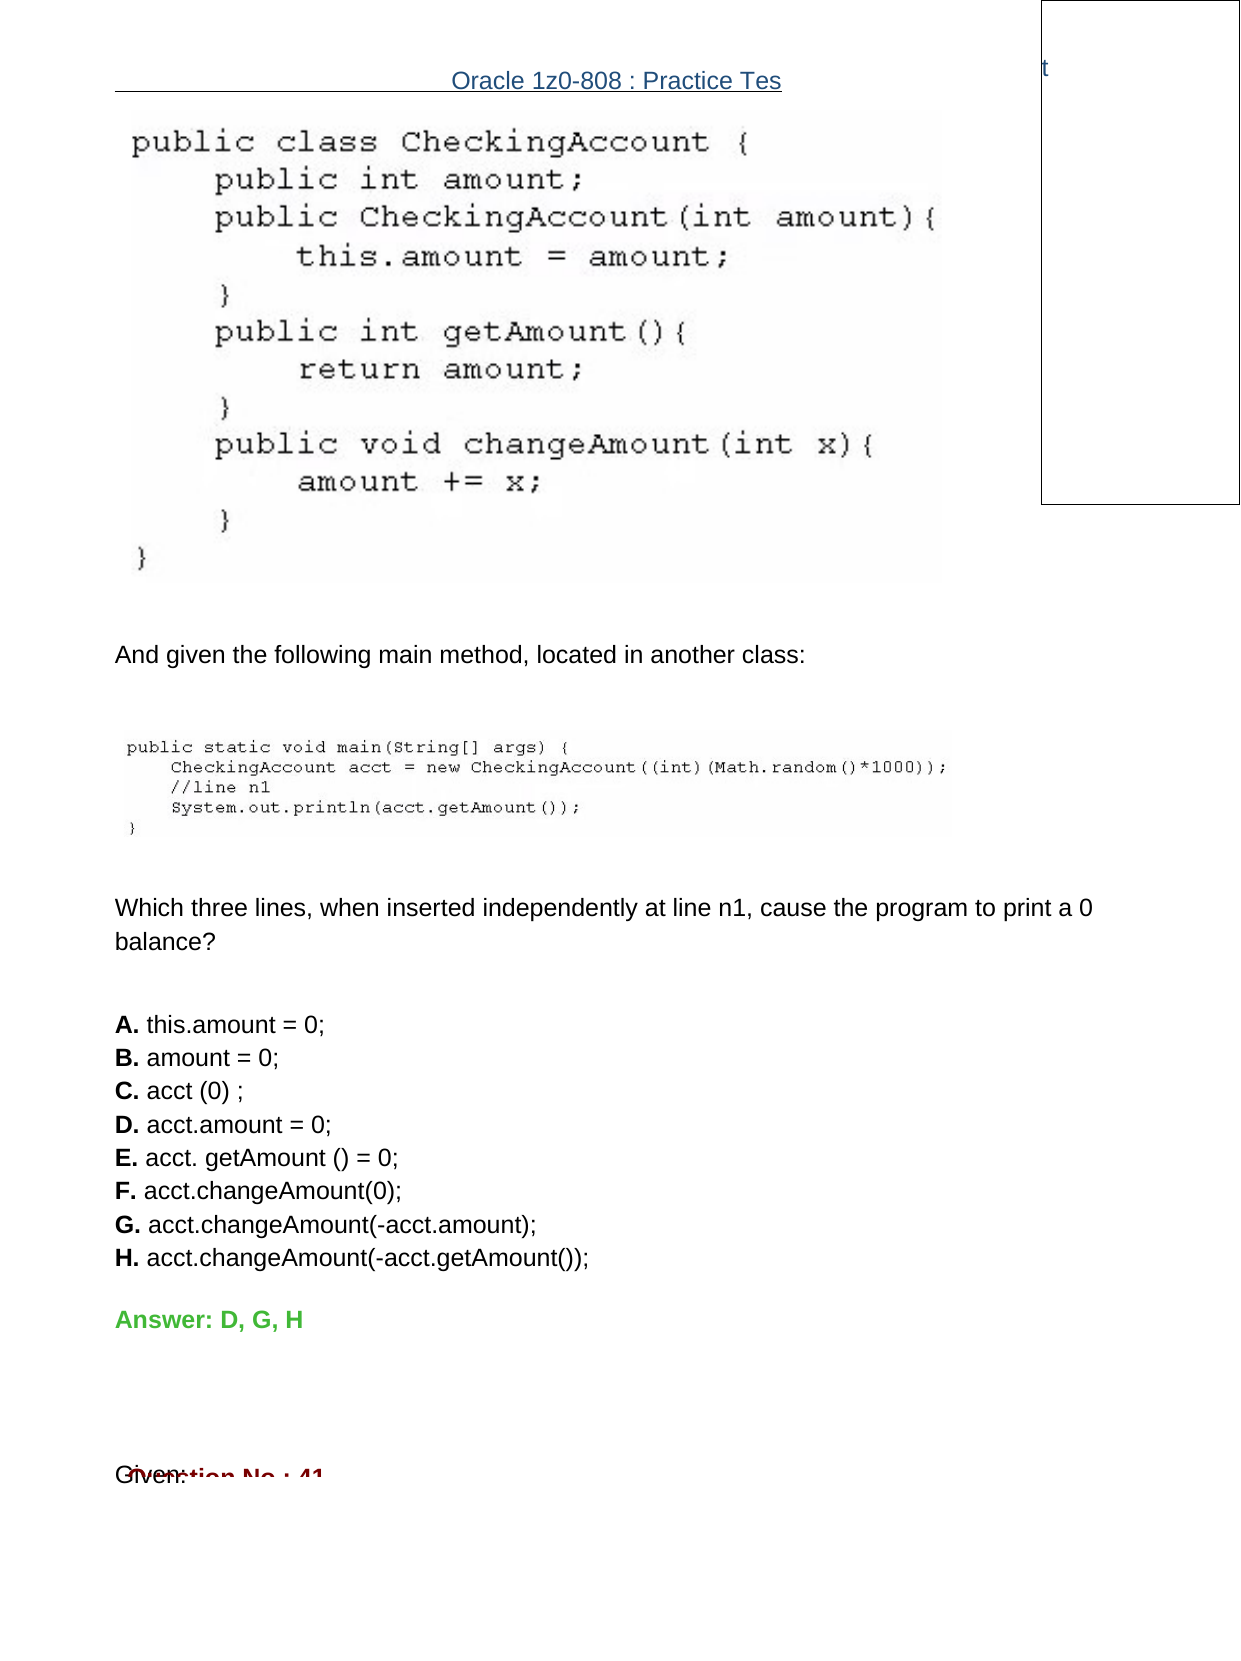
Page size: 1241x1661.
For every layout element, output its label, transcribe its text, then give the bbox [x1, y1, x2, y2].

text Given: [114, 1460, 1240, 1489]
list acct.amount = 0; [114, 1109, 1240, 1138]
list acct.changeAmount(0); [114, 1176, 1240, 1205]
list amount = 0; [114, 1043, 1240, 1072]
list acct (0) ; [114, 1076, 1240, 1105]
list acct. getAmount () = 0; [114, 1143, 1240, 1172]
list this.amount = 0; [114, 1009, 1240, 1038]
text Oracle 1z0-808 : Practice Tes [114, 66, 1240, 95]
list acct.changeAmount(-acct.getAmount()); [114, 1243, 1240, 1272]
picture [123, 730, 953, 837]
text Which three lines, when inserted independently at line n1, cause the program to print a 0 balance? [114, 893, 1097, 955]
subtitle Answer: D, G, H [114, 1305, 1240, 1334]
list acct.changeAmount(-acct.amount); [114, 1209, 1240, 1238]
text And given the following main method, located in another class: [114, 640, 1240, 669]
picture [1042, 1, 1239, 66]
picture [131, 110, 942, 583]
picture [1042, 95, 1239, 504]
